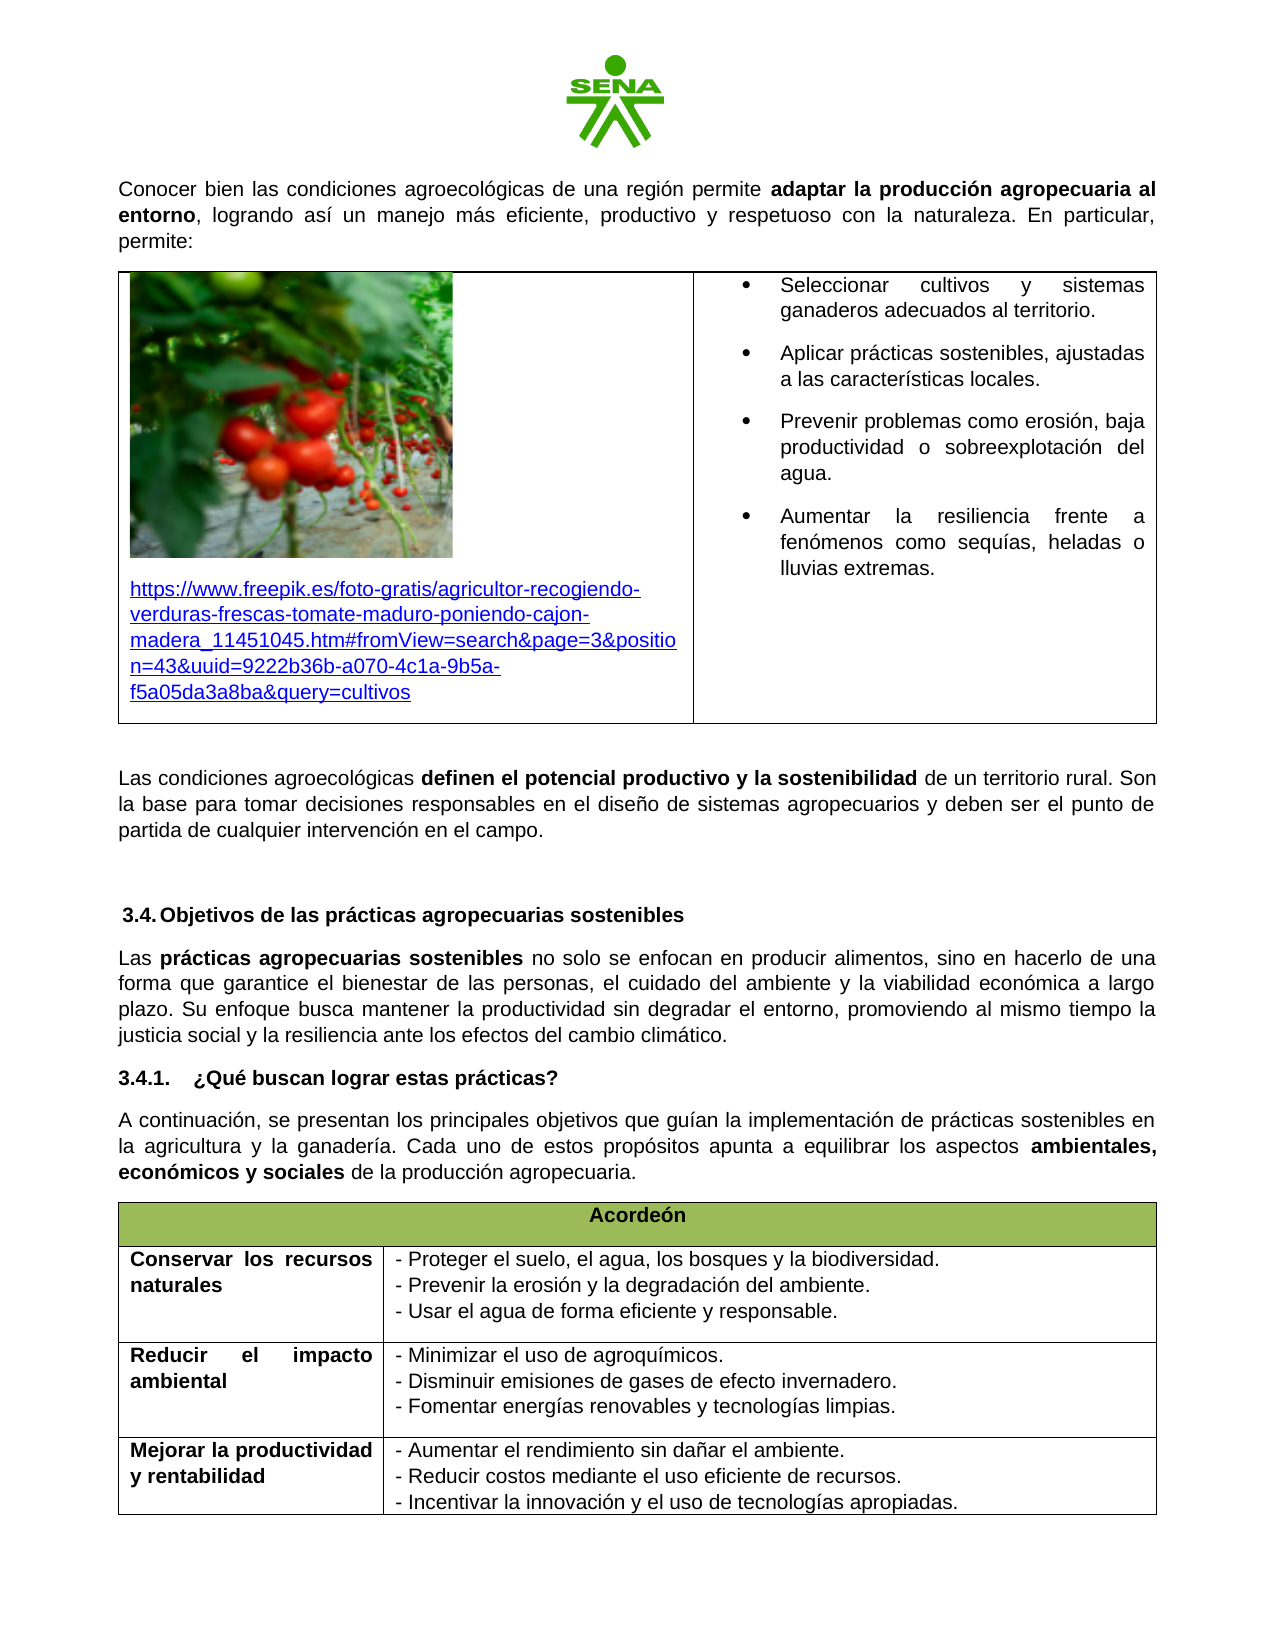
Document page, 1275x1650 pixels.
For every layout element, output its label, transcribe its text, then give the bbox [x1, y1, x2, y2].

text A continuación, se presentan los principales objetivos que guían la implementación de prácticas sostenibles en la agricultura y la ganadería. Cada uno de estos propósitos apunta a equilibrar los aspectos ambientales, económicos y sociales de la producción agropecuaria. [118, 1108, 1157, 1183]
text Conocer bien las condiciones agroecológicas de una región permite adaptar la producción agropecuaria al entorno, logrando así un manejo más eficiente, productivo y respetuoso con la naturaleza. En particular, permite: [118, 177, 1157, 253]
table_header Acordeón [119, 1203, 1156, 1246]
picture [566, 55, 664, 148]
text Las prácticas agropecuarias sostenibles no solo se enfocan en producir alimentos, sino en hacerlo de una forma que garantice el bienestar de las personas, el cuidado del ambiente y la viabilidad económica a largo plazo. Su enfoque busca mantener la productividad sin degradar el entorno, promoviendo al mismo tiempo la justicia social y la resiliencia ante los efectos del cambio climático. [118, 945, 1157, 1047]
list ¿Qué buscan lograr estas prácticas? [118, 1065, 1157, 1089]
table_cell - Minimizar el uso de agroquímicos. - Disminuir emisiones de gases de efecto invernadero. - Fomentar energías renovables y tecnologías limpias. [384, 1343, 1156, 1437]
table_header Seleccionar cultivos y sistemas ganaderos adecuados al territorio. Aplicar prácticas sostenibles, ajustadas a las características locales. Prevenir problemas como erosión, baja productividad o sobreexplotación del agua. Aumentar la resiliencia frente a fenómenos como sequías, heladas o lluvias extremas. [694, 273, 1156, 723]
picture [129, 272, 453, 558]
text Las condiciones agroecológicas definen el potencial productivo y la sostenibilidad de un territorio rural. Son la base para tomar decisiones responsables en el diseño de sistemas agropecuarios y deben ser el punto de partida de cualquier intervención en el campo. [118, 766, 1157, 842]
table_cell - Proteger el suelo, el agua, los bosques y la biodiversidad. - Prevenir la erosión y la degradación del ambiente. - Usar el agua de forma eficiente y responsable. [384, 1247, 1156, 1342]
table_cell Reducir el impacto ambiental [119, 1343, 383, 1437]
table_cell Conservar los recursos naturales [119, 1247, 383, 1342]
table_cell Mejorar la productividad y rentabilidad [119, 1438, 383, 1514]
list Objetivos de las prácticas agropecuarias sostenibles [122, 903, 1157, 927]
table_header https://www.freepik.es/foto-gratis/agricultor-recogiendo-verduras-frescas-tomate-maduro-poniendo-cajon-madera_11451045.htm#fromView=search&page=3&position=43&uuid=9222b36b-a070-4c1a-9b5a-f5a05da3a8ba&query=cultivos [119, 273, 693, 723]
